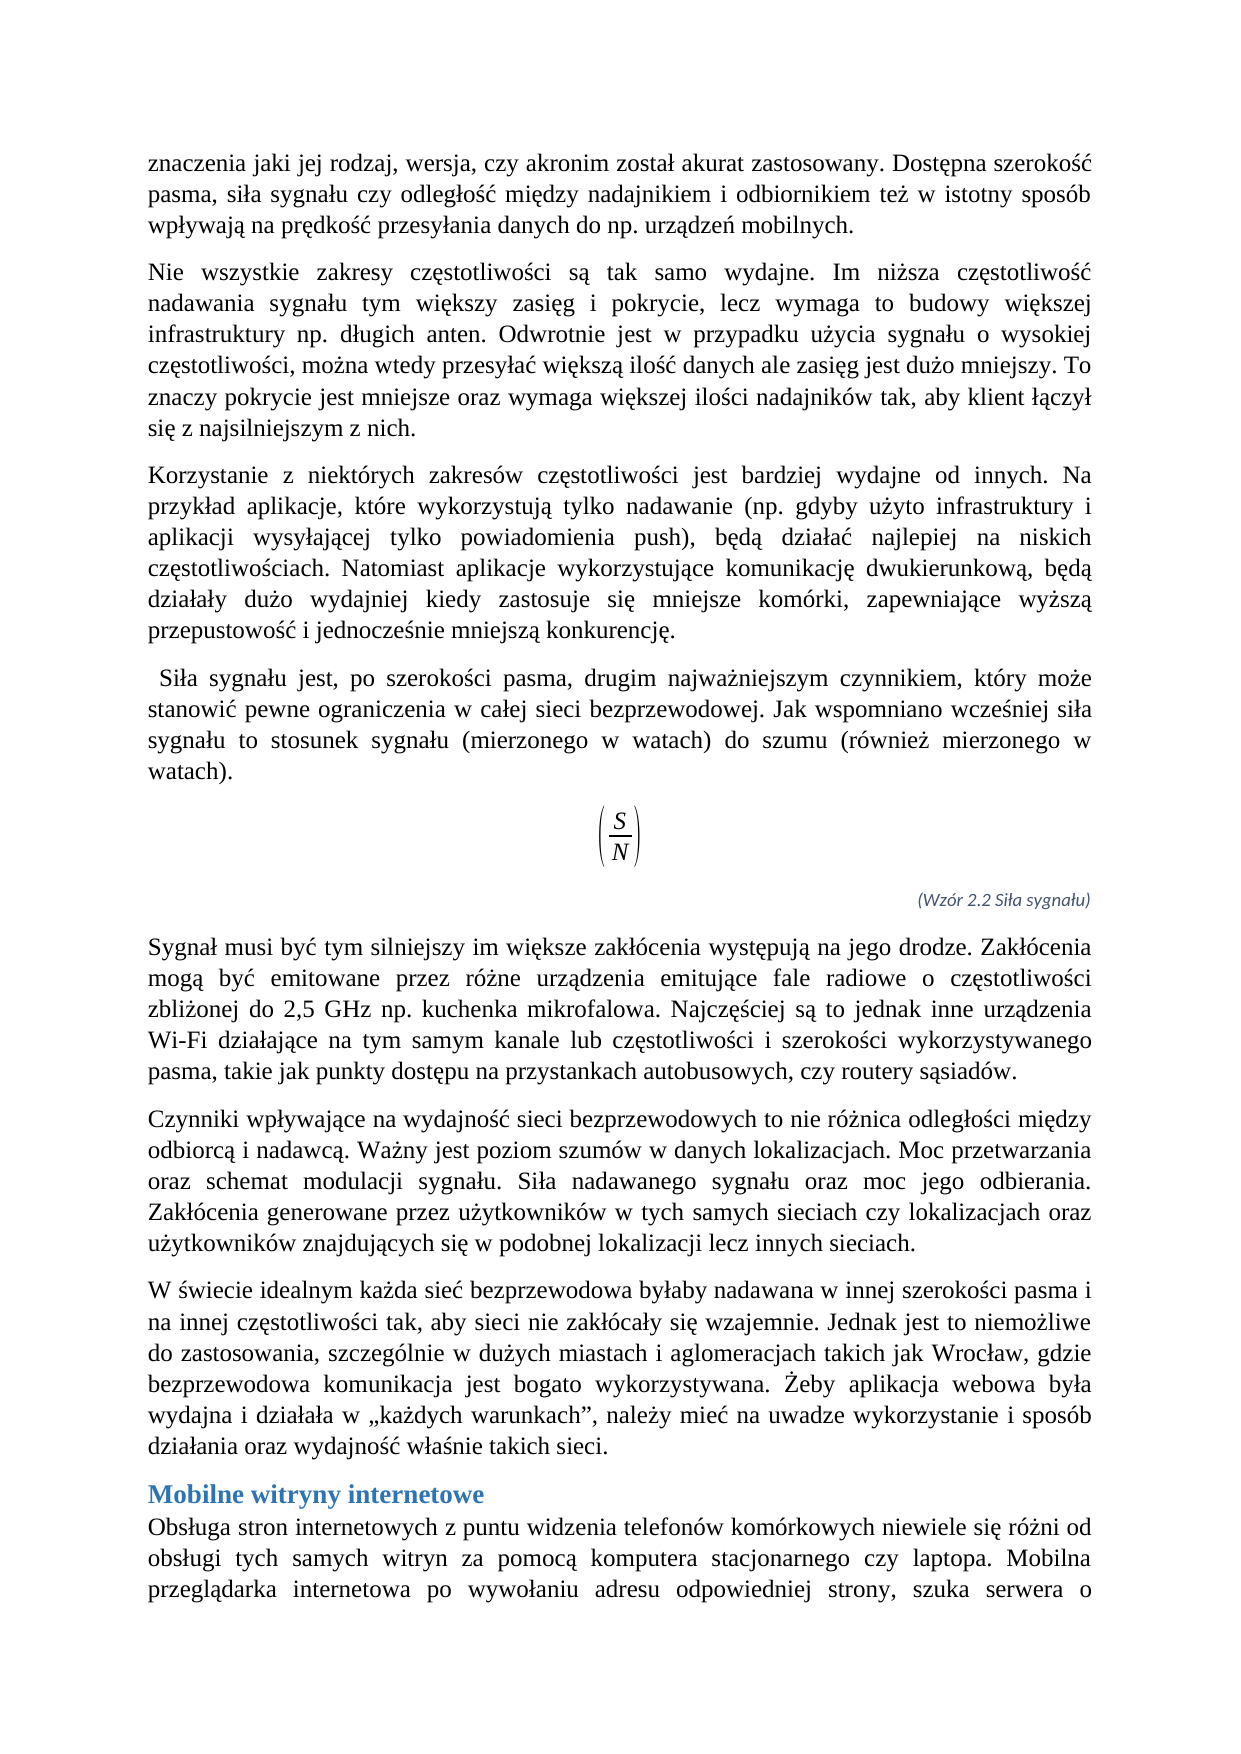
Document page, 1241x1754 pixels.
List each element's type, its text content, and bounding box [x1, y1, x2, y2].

text Sygnał musi być tym silniejszy im większe zakłócenia występują na jego drodze. Zakłócenia mogą być emitowane przez różne urządzenia emitujące fale radiowe o częstotliwości zbliżonej do 2,5 GHz np. kuchenka mikrofalowa. Najczęściej są to jednak inne urządzenia Wi-Fi działające na tym samym kanale lub częstotliwości i szerokości wykorzystywanego pasma, takie jak punkty dostępu na przystankach autobusowych, czy routery sąsiadów. [148, 932, 1093, 1085]
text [148, 148, 1093, 238]
text Korzystanie z niektórych zakresów częstotliwości jest bardziej wydajne od innych. Na przykład aplikacje, które wykorzystują tylko nadawanie (np. gdyby użyto infrastruktury i aplikacji wysyłającej tylko powiadomienia push), będą działać najlepiej na niskich częstotliwościach. Natomiast aplikacje wykorzystujące komunikację dwukierunkową, będą działały dużo wydajniej kiedy zastosuje się mniejsze komórki, zapewniające wyższą przepustowość i jednocześnie mniejszą konkurencję. [148, 460, 1093, 644]
subtitle Mobilne witryny internetowe [148, 1478, 1093, 1509]
text Nie wszystkie zakresy częstotliwości są tak samo wydajne. Im niższa częstotliwość nadawania sygnału tym większy zasięg i pokrycie, lecz wymaga to budowy większej infrastruktury np. długich anten. Odwrotnie jest w przypadku użycia sygnału o wysokiej częstotliwości, można wtedy przesyłać większą ilość danych ale zasięg jest dużo mniejszy. To znaczy pokrycie jest mniejsze oraz wymaga większej ilości nadajników tak, aby klient łączył się z najsilniejszym z nich. [148, 257, 1093, 441]
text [148, 1512, 1093, 1603]
text (Wzór 2.2 Siła sygnału) [148, 888, 1093, 911]
text Siła sygnału jest, po szerokości pasma, drugim najważniejszym czynnikiem, który może stanowić pewne ograniczenia w całej sieci bezprzewodowej. Jak wspomniano wcześniej siła sygnału to stosunek sygnału (mierzonego w watach) do szumu (również mierzonego w watach). [148, 663, 1093, 785]
text W świecie idealnym każda sieć bezprzewodowa byłaby nadawana w innej szerokości pasma i na innej częstotliwości tak, aby sieci nie zakłócały się wzajemnie. Jednak jest to niemożliwe do zastosowania, szczególnie w dużych miastach i aglomeracjach takich jak Wrocław, gdzie bezprzewodowa komunikacja jest bogato wykorzystywana. Żeby aplikacja webowa była wydajna i działała w „każdych warunkach”, należy mieć na uwadze wykorzystanie i sposób działania oraz wydajność właśnie takich sieci. [148, 1276, 1093, 1459]
text Czynniki wpływające na wydajność sieci bezprzewodowych to nie różnica odległości między odbiorcą i nadawcą. Ważny jest poziom szumów w danych lokalizacjach. Moc przetwarzania oraz schemat modulacji sygnału. Siła nadawanego sygnału oraz moc jego odbierania. Zakłócenia generowane przez użytkowników w tych samych sieciach czy lokalizacjach oraz użytkowników znajdujących się w podobnej lokalizacji lecz innych sieciach. [148, 1104, 1093, 1257]
